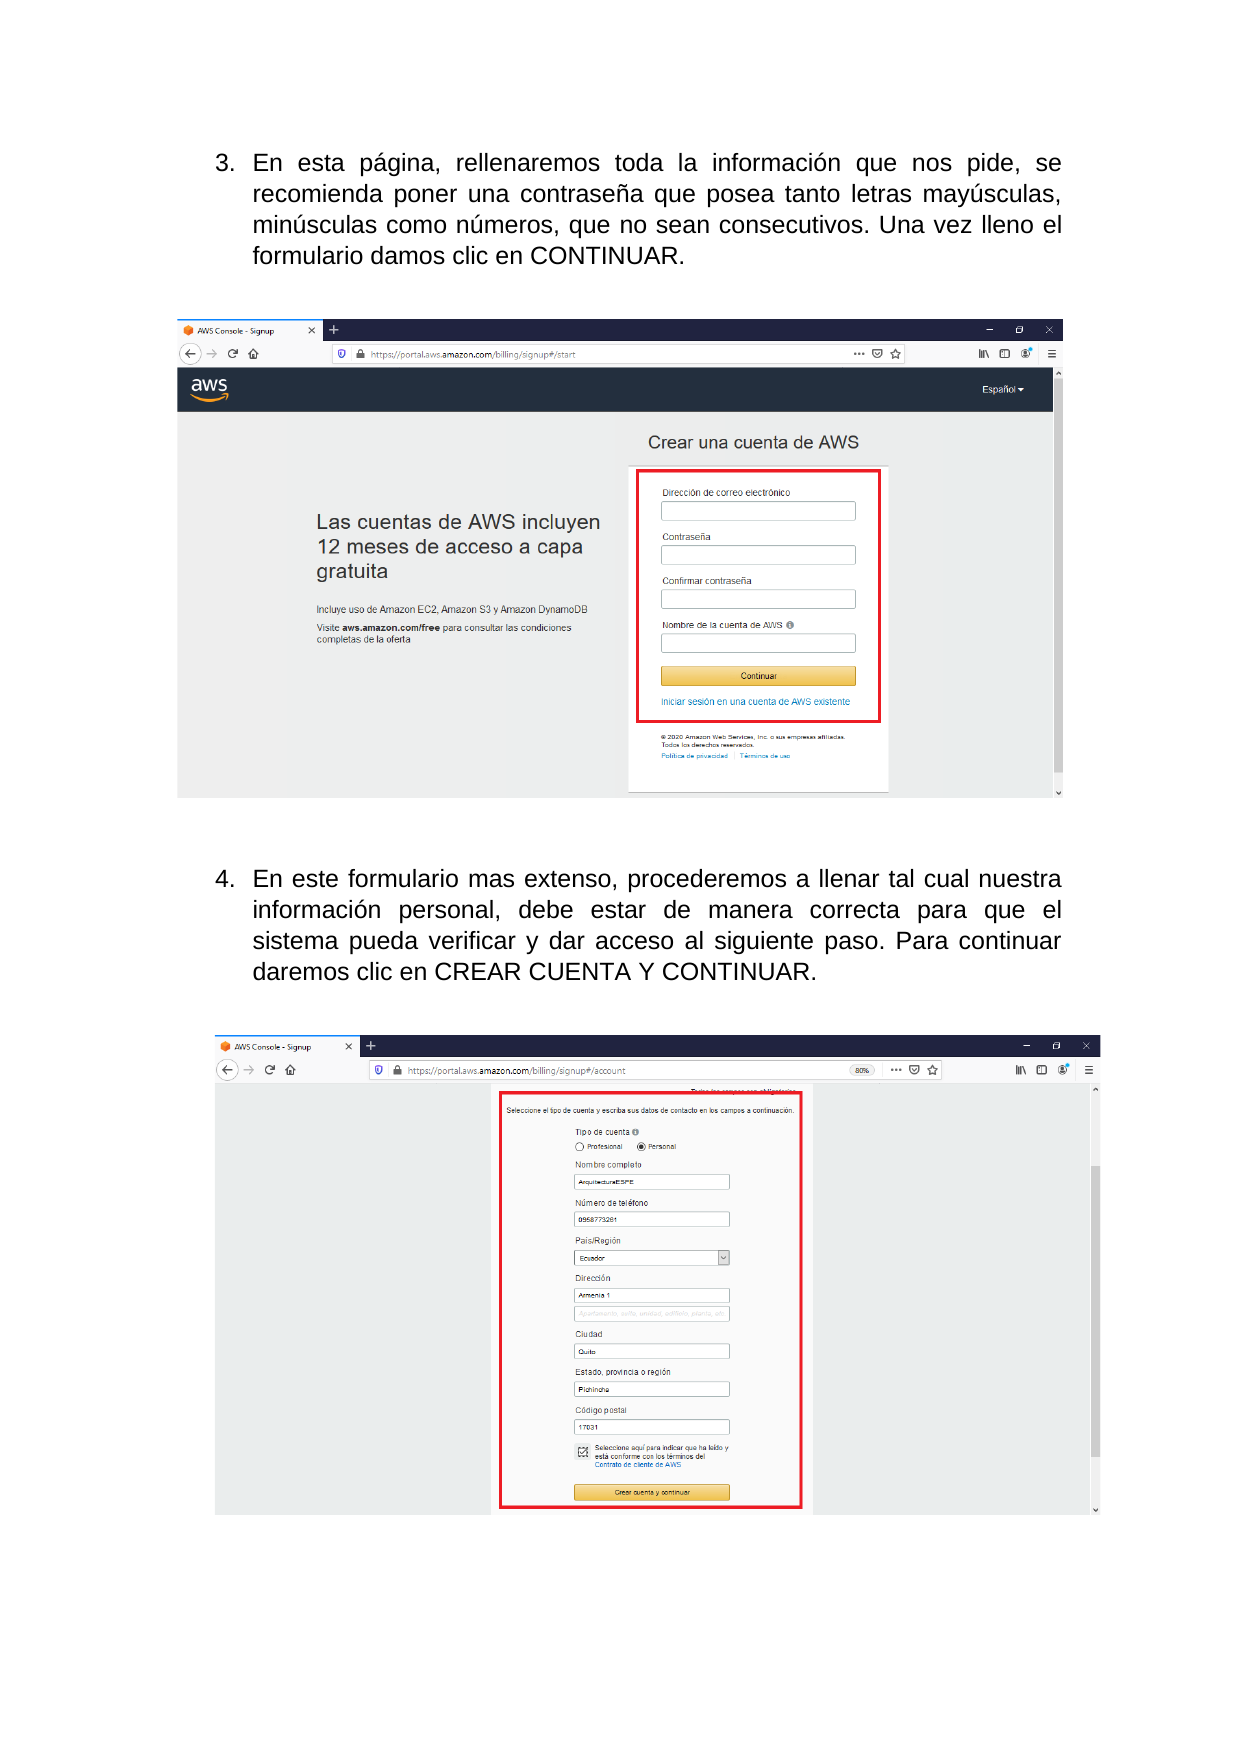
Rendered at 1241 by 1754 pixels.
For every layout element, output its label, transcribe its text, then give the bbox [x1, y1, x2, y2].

list En este formulario mas extenso, procederemos a llenar tal cual nuestra información personal, debe estar de manera correcta para que el sistema pueda verificar y dar acceso al siguiente paso. Para continuar daremos clic en CREAR CUENTA Y CONTINUAR. [215, 864, 1063, 986]
picture [177, 319, 1063, 798]
list En esta página, rellenaremos toda la información que nos pide, se recomienda poner una contraseña que posea tanto letras mayúsculas, minúsculas como números, que no sean consecutivos. Una vez lleno el formulario damos clic en CONTINUAR. [215, 148, 1063, 269]
picture [214, 1035, 1101, 1515]
